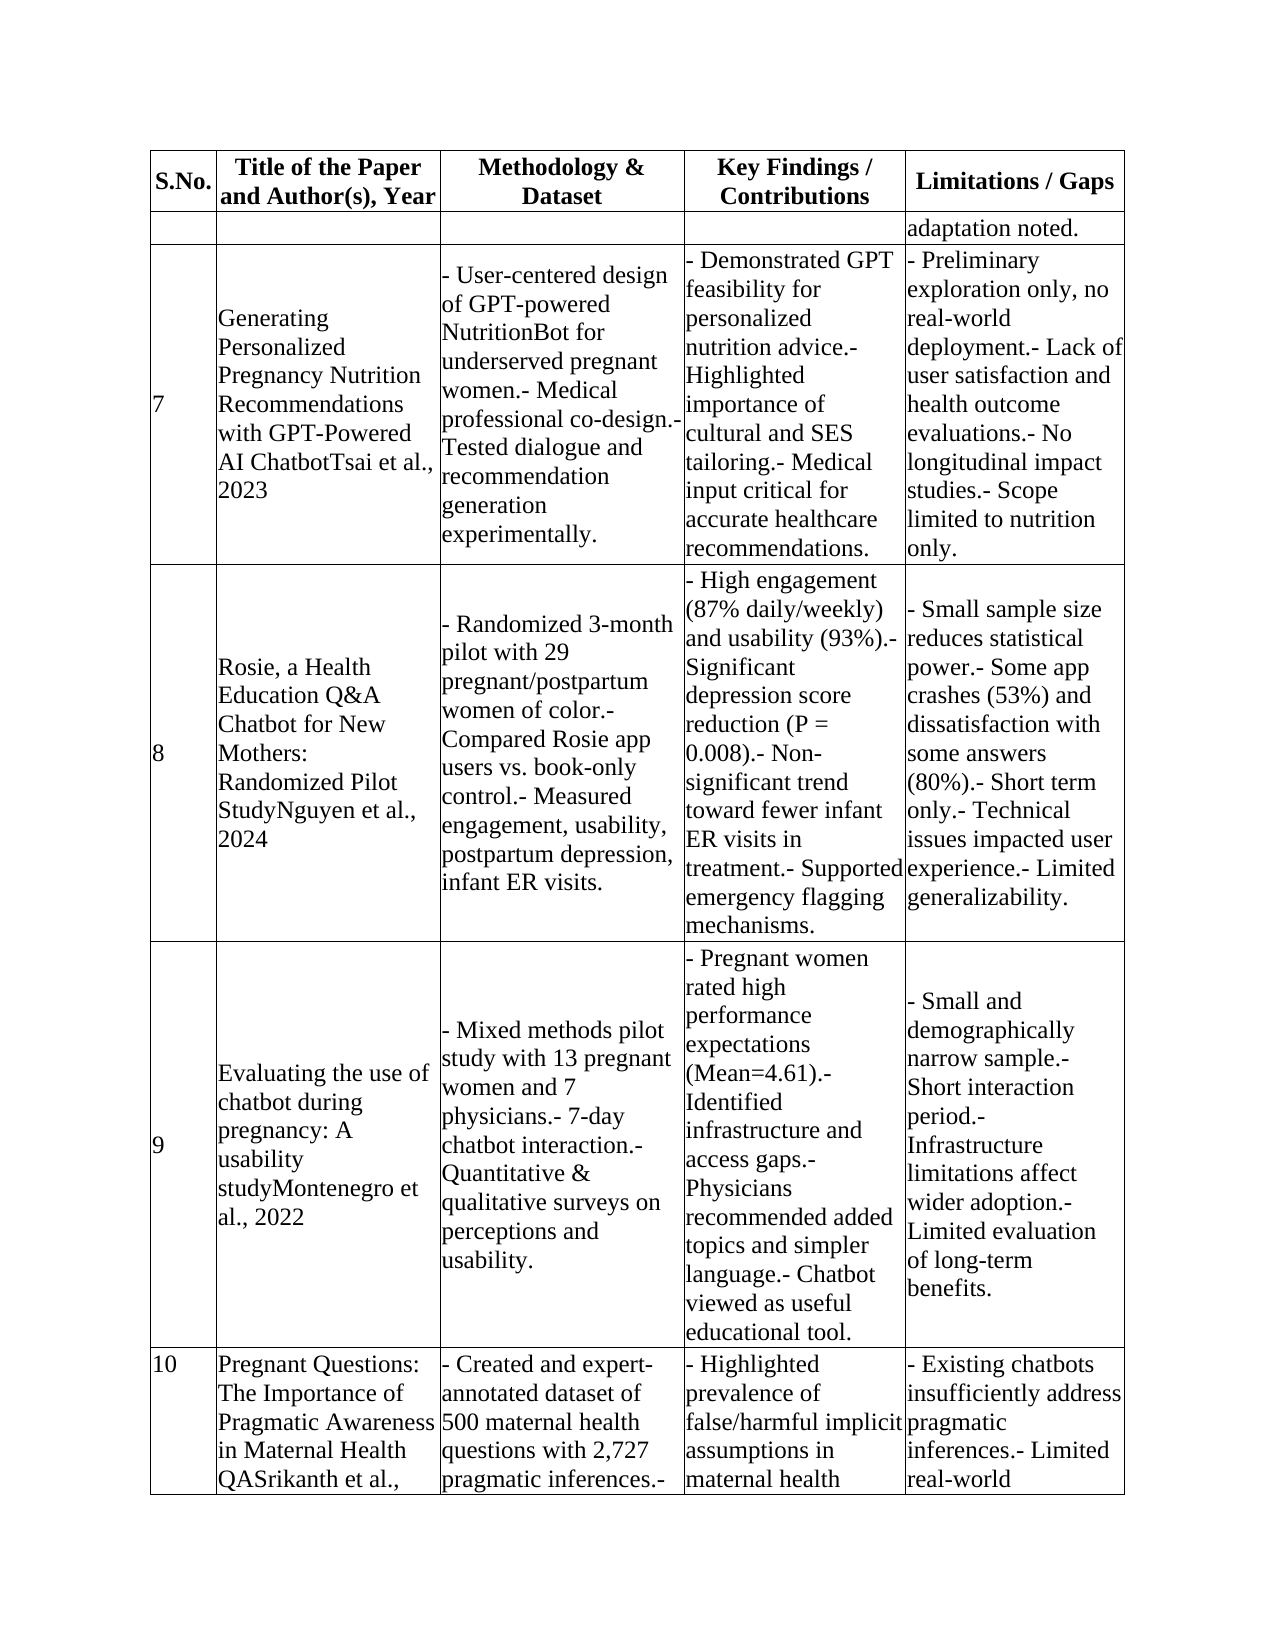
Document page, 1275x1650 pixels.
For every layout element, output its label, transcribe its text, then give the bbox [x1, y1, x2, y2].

table_cell - Demonstrated GPT feasibility for personalized nutrition advice.- Highlighted importance of cultural and SES tailoring.- Medical input critical for accurate healthcare recommendations. [685, 245, 905, 563]
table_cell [217, 1348, 440, 1494]
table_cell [441, 212, 684, 243]
table_cell - User-centered design of GPT-powered NutritionBot for underserved pregnant women.- Medical professional co-design.- Tested dialogue and recommendation generation experimentally. [441, 245, 684, 563]
table_header Key Findings / Contributions [685, 151, 905, 211]
table_header Methodology & Dataset [441, 151, 684, 211]
table_header Limitations / Gaps [906, 151, 1124, 211]
table_cell - Preliminary exploration only, no real-world deployment.- Lack of user satisfaction and health outcome evaluations.- No longitudinal impact studies.- Scope limited to nutrition only. [906, 245, 1124, 563]
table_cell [906, 212, 1124, 243]
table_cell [685, 1348, 905, 1494]
table_cell - Mixed methods pilot study with 13 pregnant women and 7 physicians.- 7-day chatbot interaction.- Quantitative & qualitative surveys on perceptions and usability. [441, 942, 684, 1347]
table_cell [441, 1348, 684, 1494]
table_cell 8 [151, 565, 216, 941]
table_cell Evaluating the use of chatbot during pregnancy: A usability studyMontenegro et al., 2022 [217, 942, 440, 1347]
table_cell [685, 212, 905, 243]
table_cell - High engagement (87% daily/weekly) and usability (93%).- Significant depression score reduction (P = 0.008).- Non-significant trend toward fewer infant ER visits in treatment.- Supported emergency flagging mechanisms. [685, 565, 905, 941]
table_cell - Small sample size reduces statistical power.- Some app crashes (53%) and dissatisfaction with some answers (80%).- Short term only.- Technical issues impacted user experience.- Limited generalizability. [906, 565, 1124, 941]
table_header Title of the Paper and Author(s), Year [217, 151, 440, 211]
table_cell 10 [151, 1348, 216, 1494]
table_cell - Randomized 3-month pilot with 29 pregnant/postpartum women of color.- Compared Rosie app users vs. book-only control.- Measured engagement, usability, postpartum depression, infant ER visits. [441, 565, 684, 941]
table_header S.No. [151, 151, 216, 211]
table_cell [217, 212, 440, 243]
table_cell 9 [151, 942, 216, 1347]
table_cell 7 [151, 245, 216, 563]
table_cell - Small and demographically narrow sample.- Short interaction period.- Infrastructure limitations affect wider adoption.- Limited evaluation of long-term benefits. [906, 942, 1124, 1347]
table_cell Generating Personalized Pregnancy Nutrition Recommendations with GPT-Powered AI ChatbotTsai et al., 2023 [217, 245, 440, 563]
table_cell Rosie, a Health Education Q&A Chatbot for New Mothers: Randomized Pilot StudyNguyen et al., 2024 [217, 565, 440, 941]
table_cell - Pregnant women rated high performance expectations (Mean=4.61).- Identified infrastructure and access gaps.- Physicians recommended added topics and simpler language.- Chatbot viewed as useful educational tool. [685, 942, 905, 1347]
table_cell 6 [151, 212, 216, 243]
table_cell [906, 1348, 1124, 1494]
